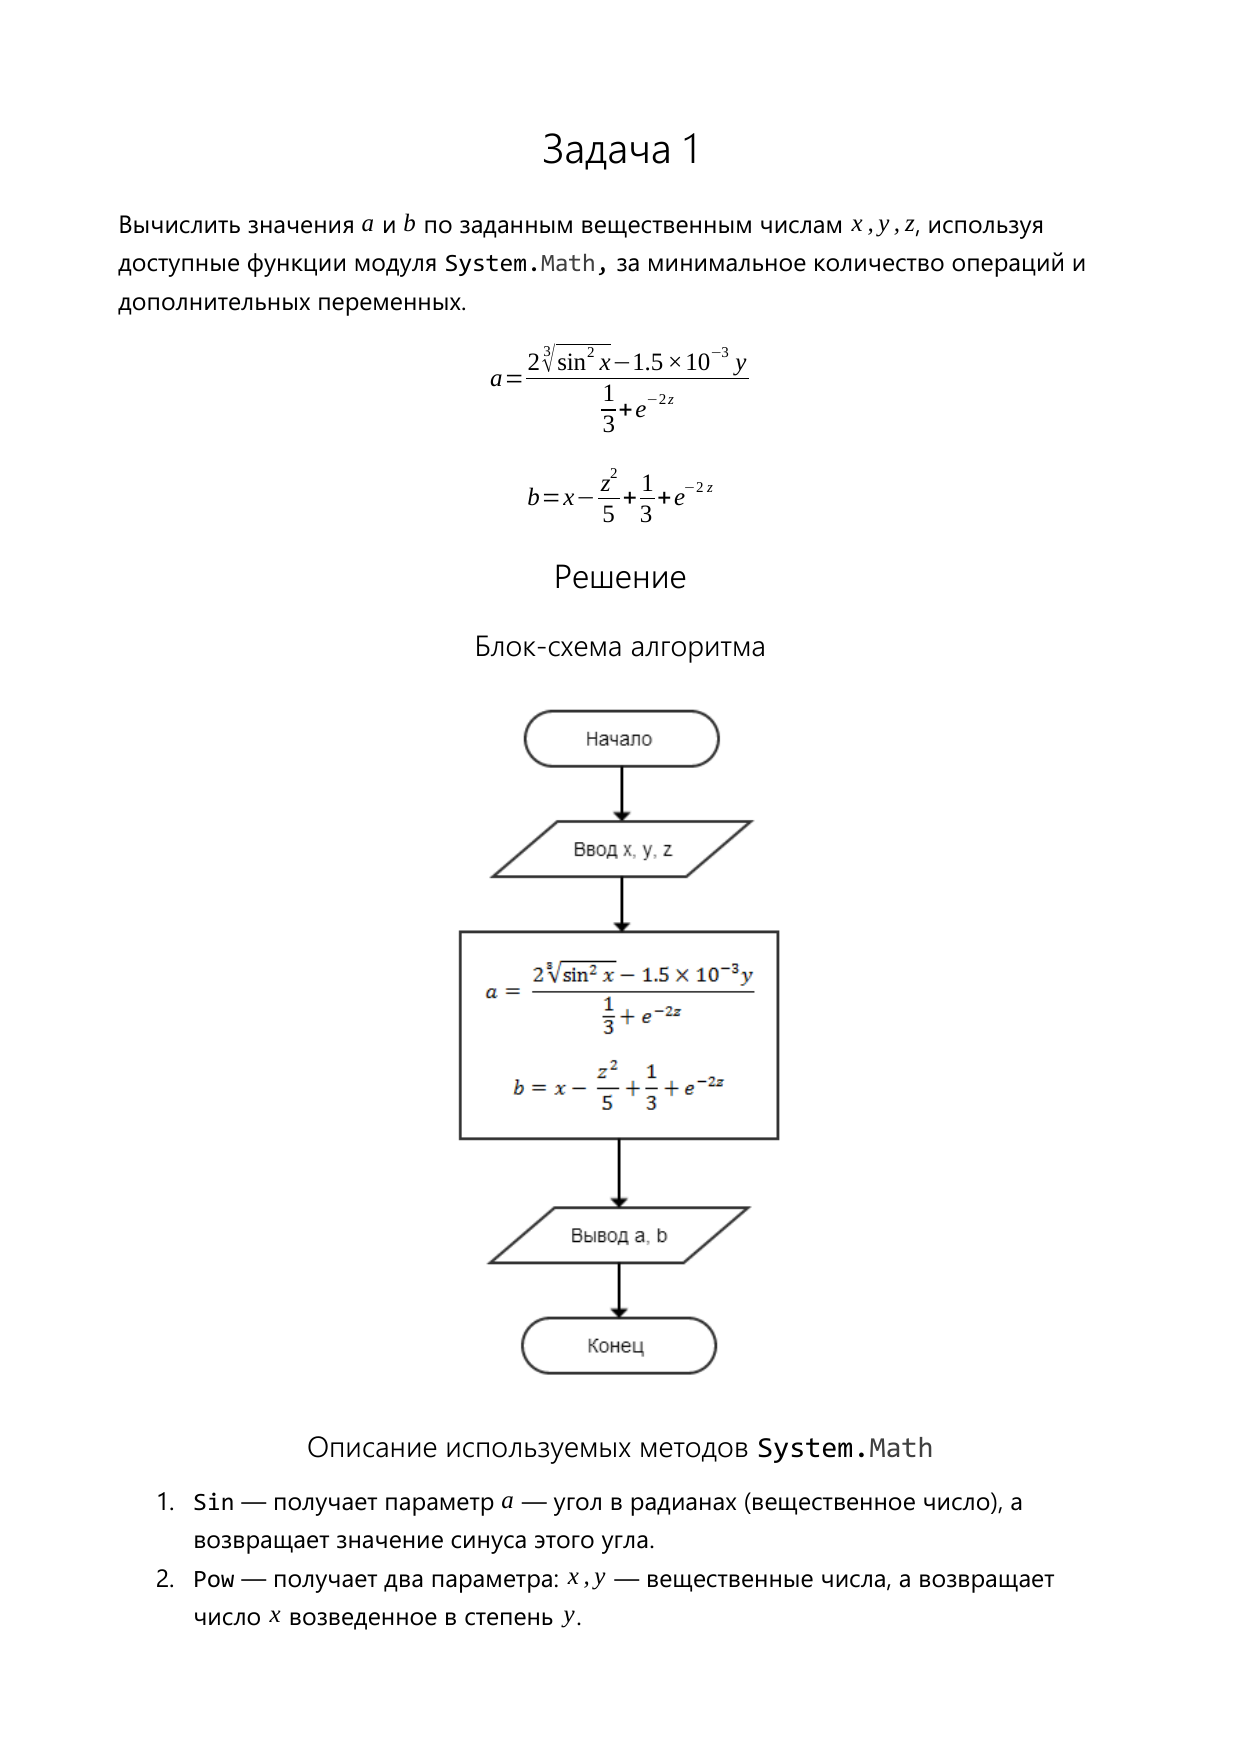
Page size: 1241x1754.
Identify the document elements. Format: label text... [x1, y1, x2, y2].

subtitle Блок-схема алгоритма [118, 625, 1122, 663]
list Sin — получает параметр — угол в радианах (вещественное число), а возвращает значение синуса этого угла. [156, 1483, 1122, 1555]
text Вычислить значения и по заданным вещественным числам , используя доступные функции модуля System.Math, за минимальное количество операций и дополнительных переменных. [118, 207, 1122, 316]
subtitle Задача 1 [118, 118, 1122, 173]
list Pow — получает два параметра: — вещественные числа, а возвращает число возведенное в степень . [156, 1560, 1122, 1632]
picture [455, 681, 785, 1401]
subtitle Решение [118, 553, 1122, 597]
subtitle Описание используемых методов System.Math [118, 1426, 1122, 1465]
